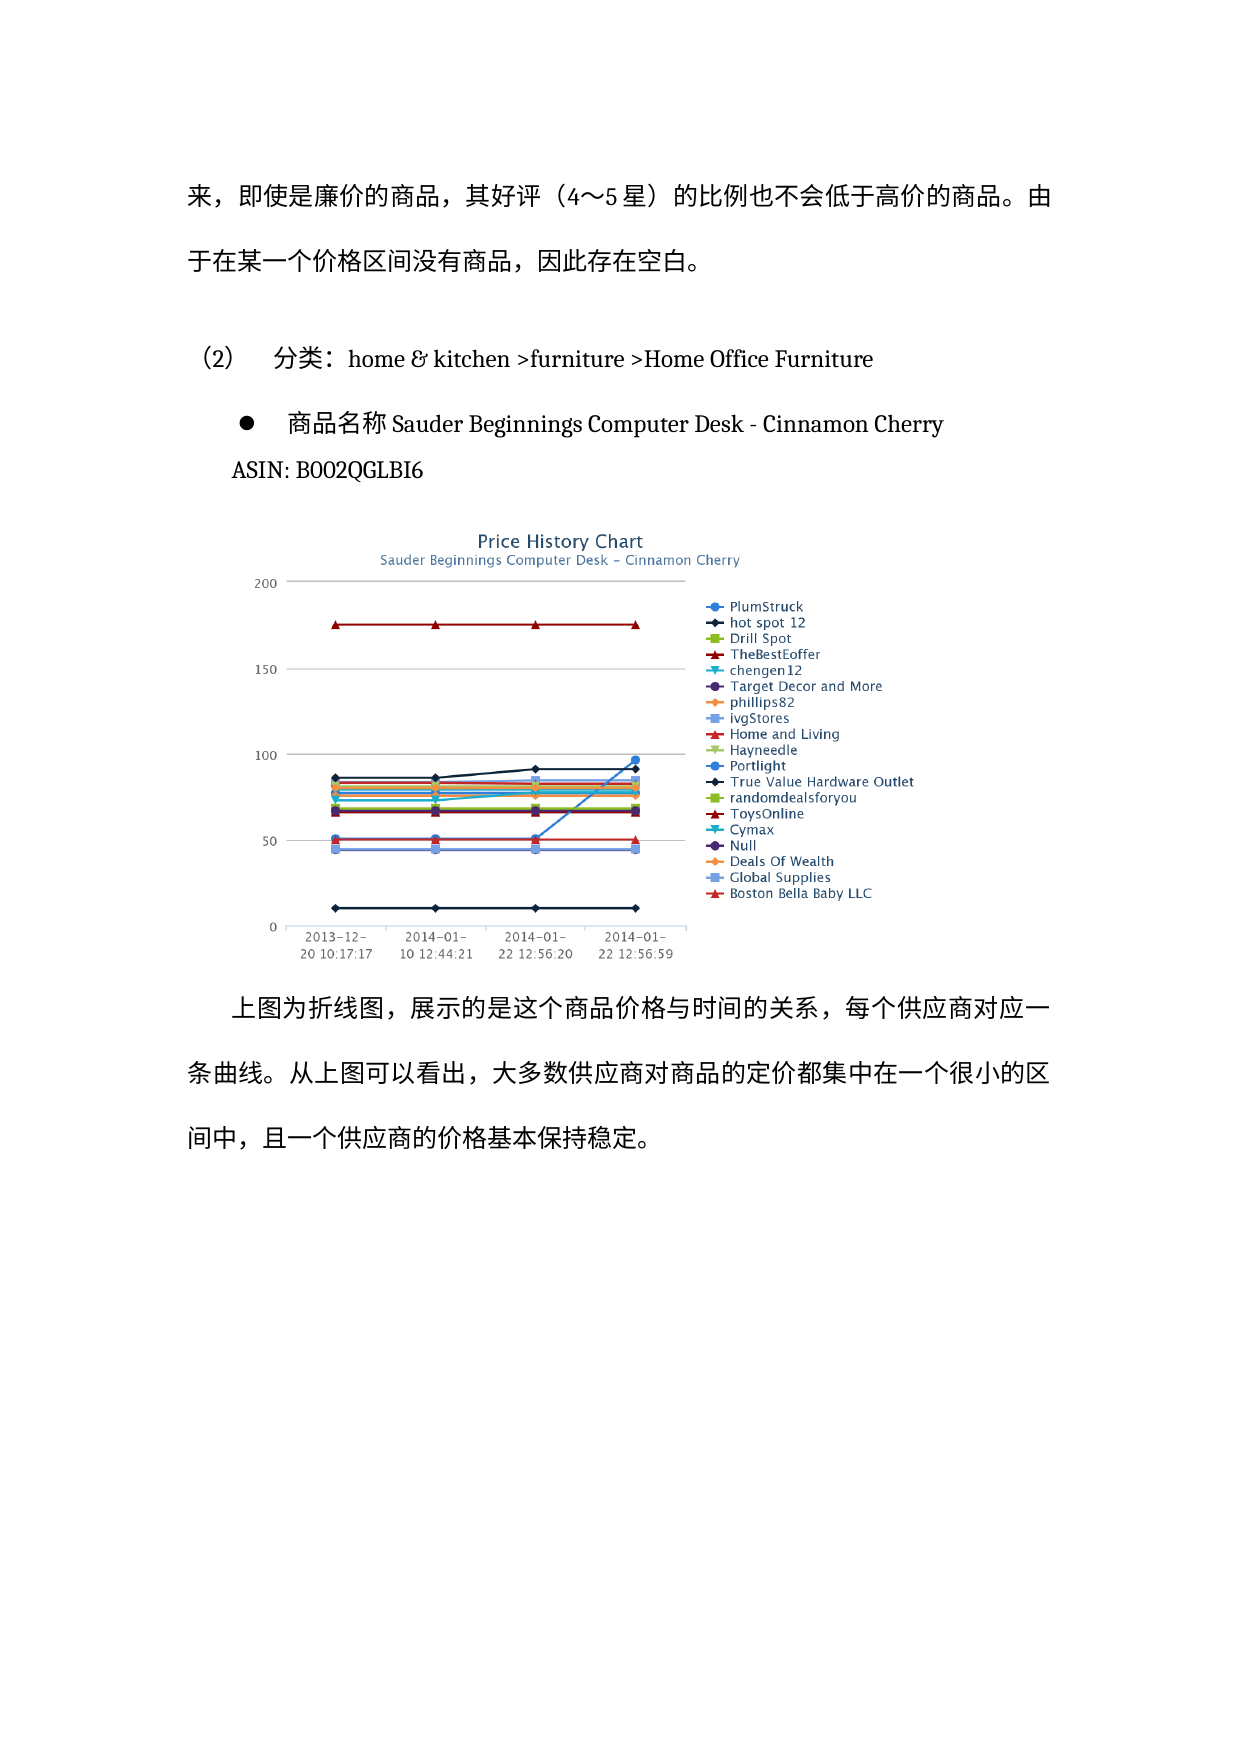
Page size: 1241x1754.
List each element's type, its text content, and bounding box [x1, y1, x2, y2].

text 上图为折线图，展示的是这个商品价格与时间的关系，每个供应商对应一条曲线。从上图可以看出，大多数供应商对商品的定价都集中在一个很小的区间中，且一个供应商的价格基本保持稳定。 [187, 974, 1053, 1169]
picture [242, 519, 923, 974]
list 分类：home & kitchen >furniture >Home Office Furniture [187, 324, 1053, 389]
text ASIN: B002QGLBI6 [187, 454, 1053, 487]
list 商品名称Sauder Beginnings Computer Desk - Cinnamon Cherry [237, 389, 1053, 454]
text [187, 162, 1053, 292]
